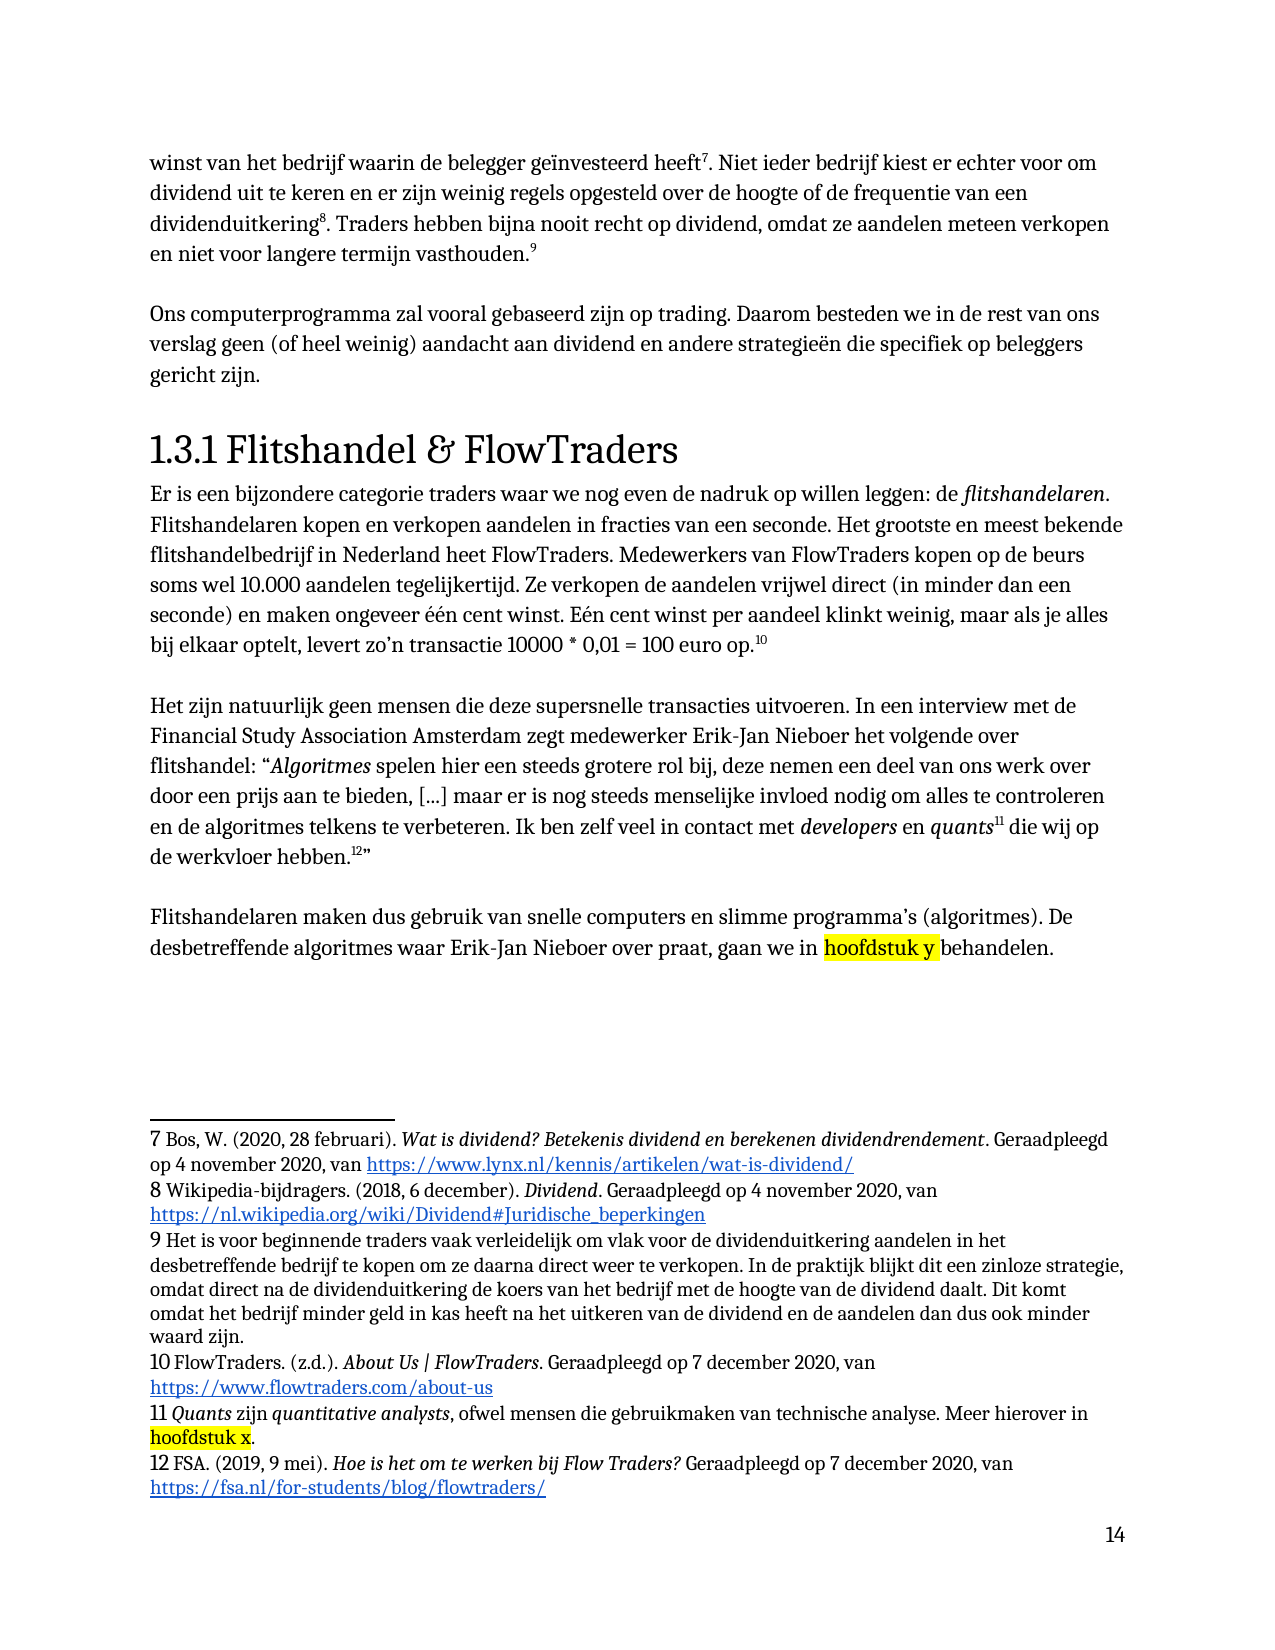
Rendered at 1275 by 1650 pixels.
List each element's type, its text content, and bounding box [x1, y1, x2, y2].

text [150, 150, 1125, 267]
text Het zijn natuurlijk geen mensen die deze supersnelle transacties uitvoeren. In een interview met de Financial Study Association Amsterdam zegt medewerker Erik-Jan Nieboer het volgende over flitshandel: “Algoritmes spelen hier een steeds grotere rol bij, deze nemen een deel van ons werk over door een prijs aan te bieden, [...] maar er is nog steeds menselijke invloed nodig om alles te controleren en de algoritmes telkens te verbeteren. Ik ben zelf veel in contact met developers en quants die wij op de werkvloer hebben.” [150, 693, 1125, 870]
text Er is een bijzondere categorie traders waar we nog even de nadruk op willen leggen: de flitshandelaren. Flitshandelaren kopen en verkopen aandelen in fracties van een seconde. Het grootste en meest bekende flitshandelbedrijf in Nederland heet FlowTraders. Medewerkers van FlowTraders kopen op de beurs soms wel 10.000 aandelen tegelijkertijd. Ze verkopen de aandelen vrijwel direct (in minder dan een seconde) en maken ongeveer één cent winst. Eén cent winst per aandeel klinkt weinig, maar als je alles bij elkaar optelt, levert zo’n transactie 10000 * 0,01 = 100 euro op. [150, 481, 1125, 658]
text Ons computerprogramma zal vooral gebaseerd zijn op trading. Daarom besteden we in de rest van ons verslag geen (of heel weinig) aandacht aan dividend en andere strategieën die specifiek op beleggers gericht zijn. [150, 301, 1125, 388]
text Flitshandelaren maken dus gebruik van snelle computers en slimme programma’s (algoritmes). De desbetreffende algoritmes waar Erik-Jan Nieboer over praat, gaan we in hoofdstuk y behandelen. [150, 904, 1125, 961]
subtitle 1.3.1 Flitshandel & FlowTraders [150, 426, 1125, 474]
